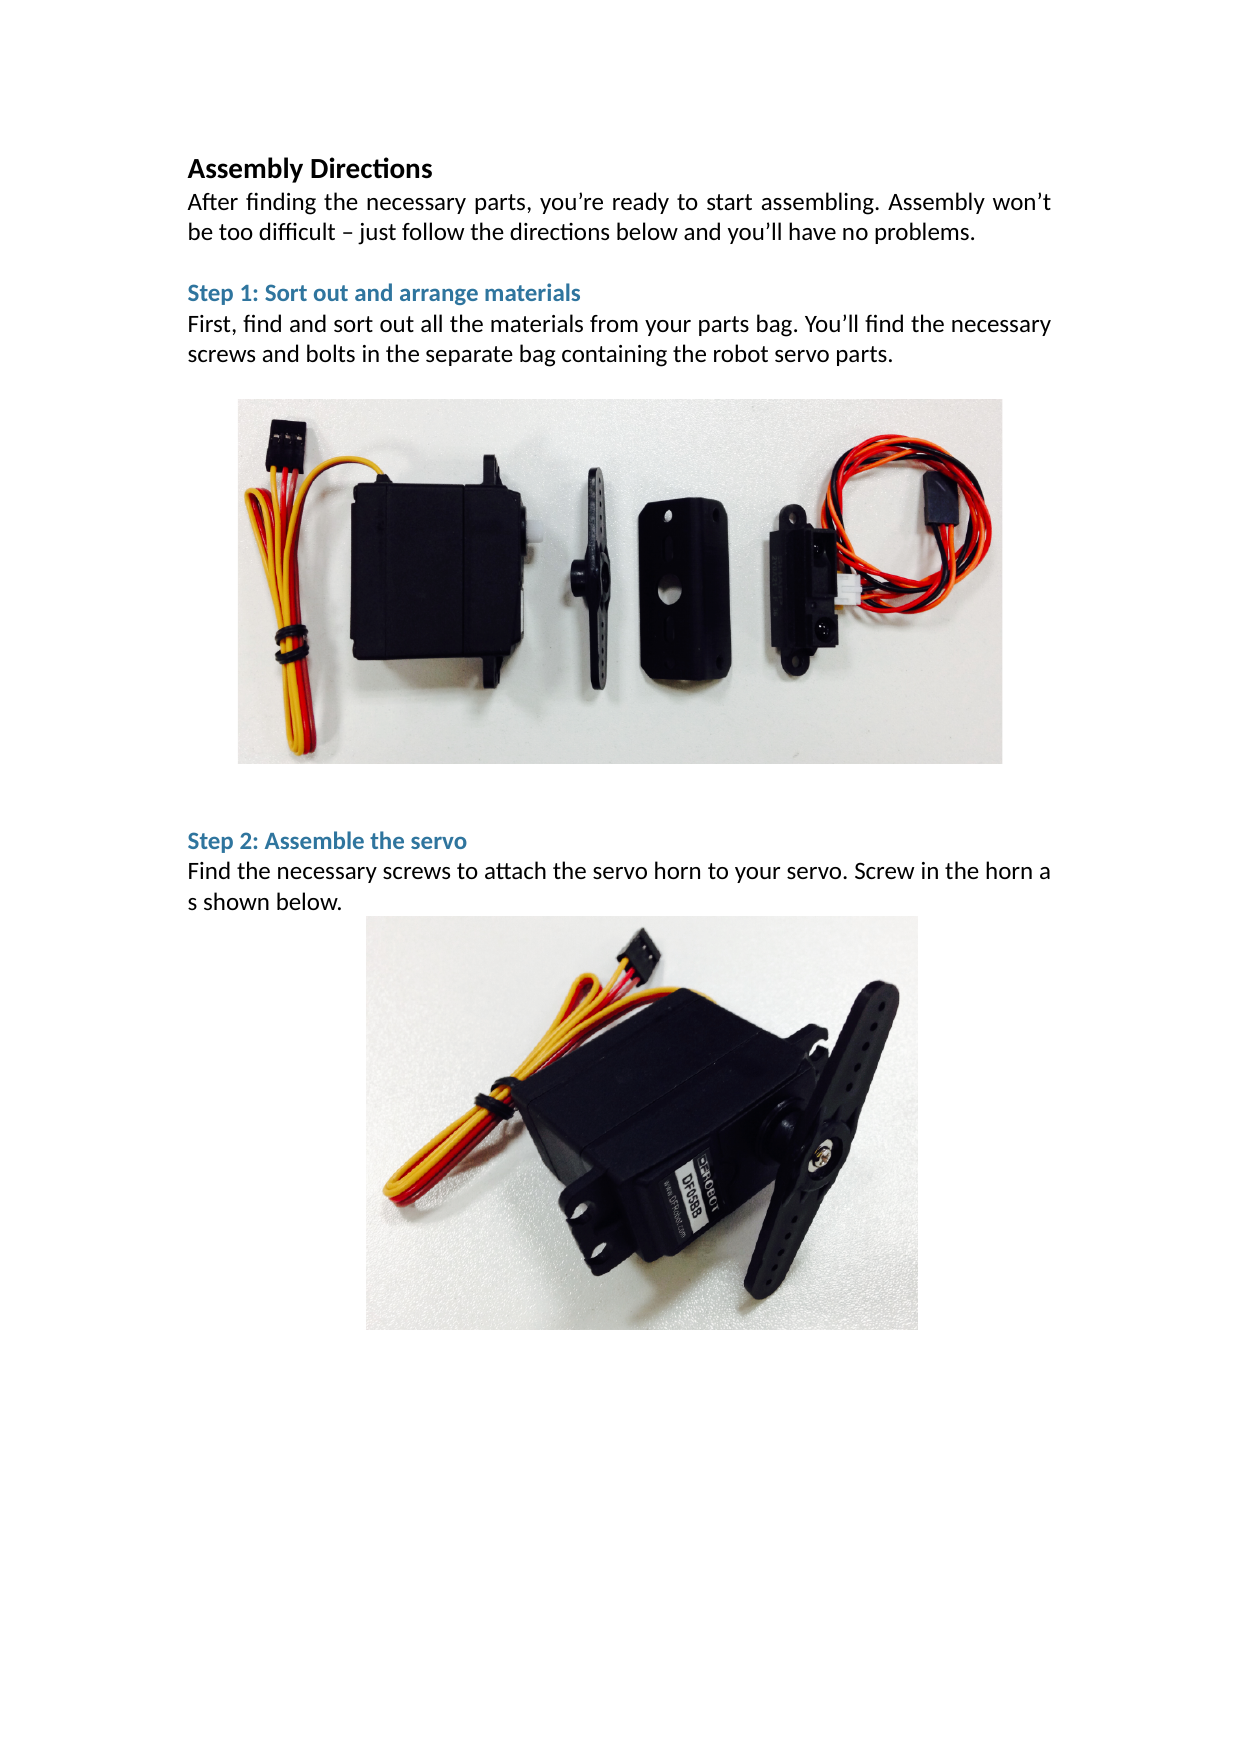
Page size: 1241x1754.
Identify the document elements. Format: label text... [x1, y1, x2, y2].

picture [237, 399, 1003, 764]
text Step 1: Sort out and arrange materials [187, 277, 1053, 308]
text Assembly Directions [187, 150, 1053, 186]
picture [366, 916, 918, 1330]
text First, find and sort out all the materials from your parts bag. You’ll find the necessary screws and bolts in the separate bag containing the robot servo parts. [187, 308, 1053, 369]
text Step 2: Assemble the servo [187, 825, 1053, 856]
text Find the necessary screws to attach the servo horn to your servo. Screw in the horn as shown below. [187, 856, 1053, 917]
text After finding the necessary parts, you’re ready to start assembling. Assembly won’t be too difficult – just follow the directions below and you’ll have no problems. [187, 186, 1053, 247]
